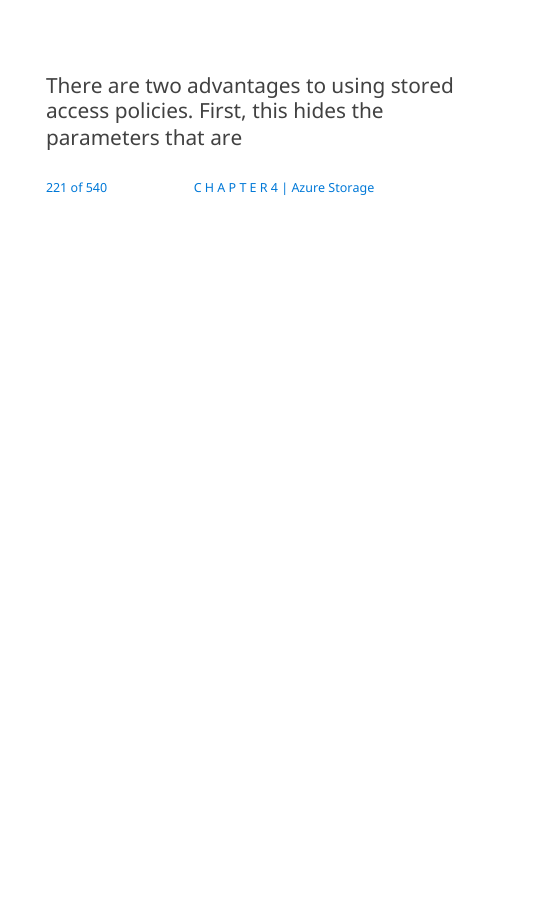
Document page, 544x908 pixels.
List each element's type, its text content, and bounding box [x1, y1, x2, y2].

text There are two advantages to using stored access policies. First, this hides the parameters that are [46, 73, 491, 151]
text 221 of 540 C H A P T E R 4 | Azure Storage [46, 179, 493, 196]
